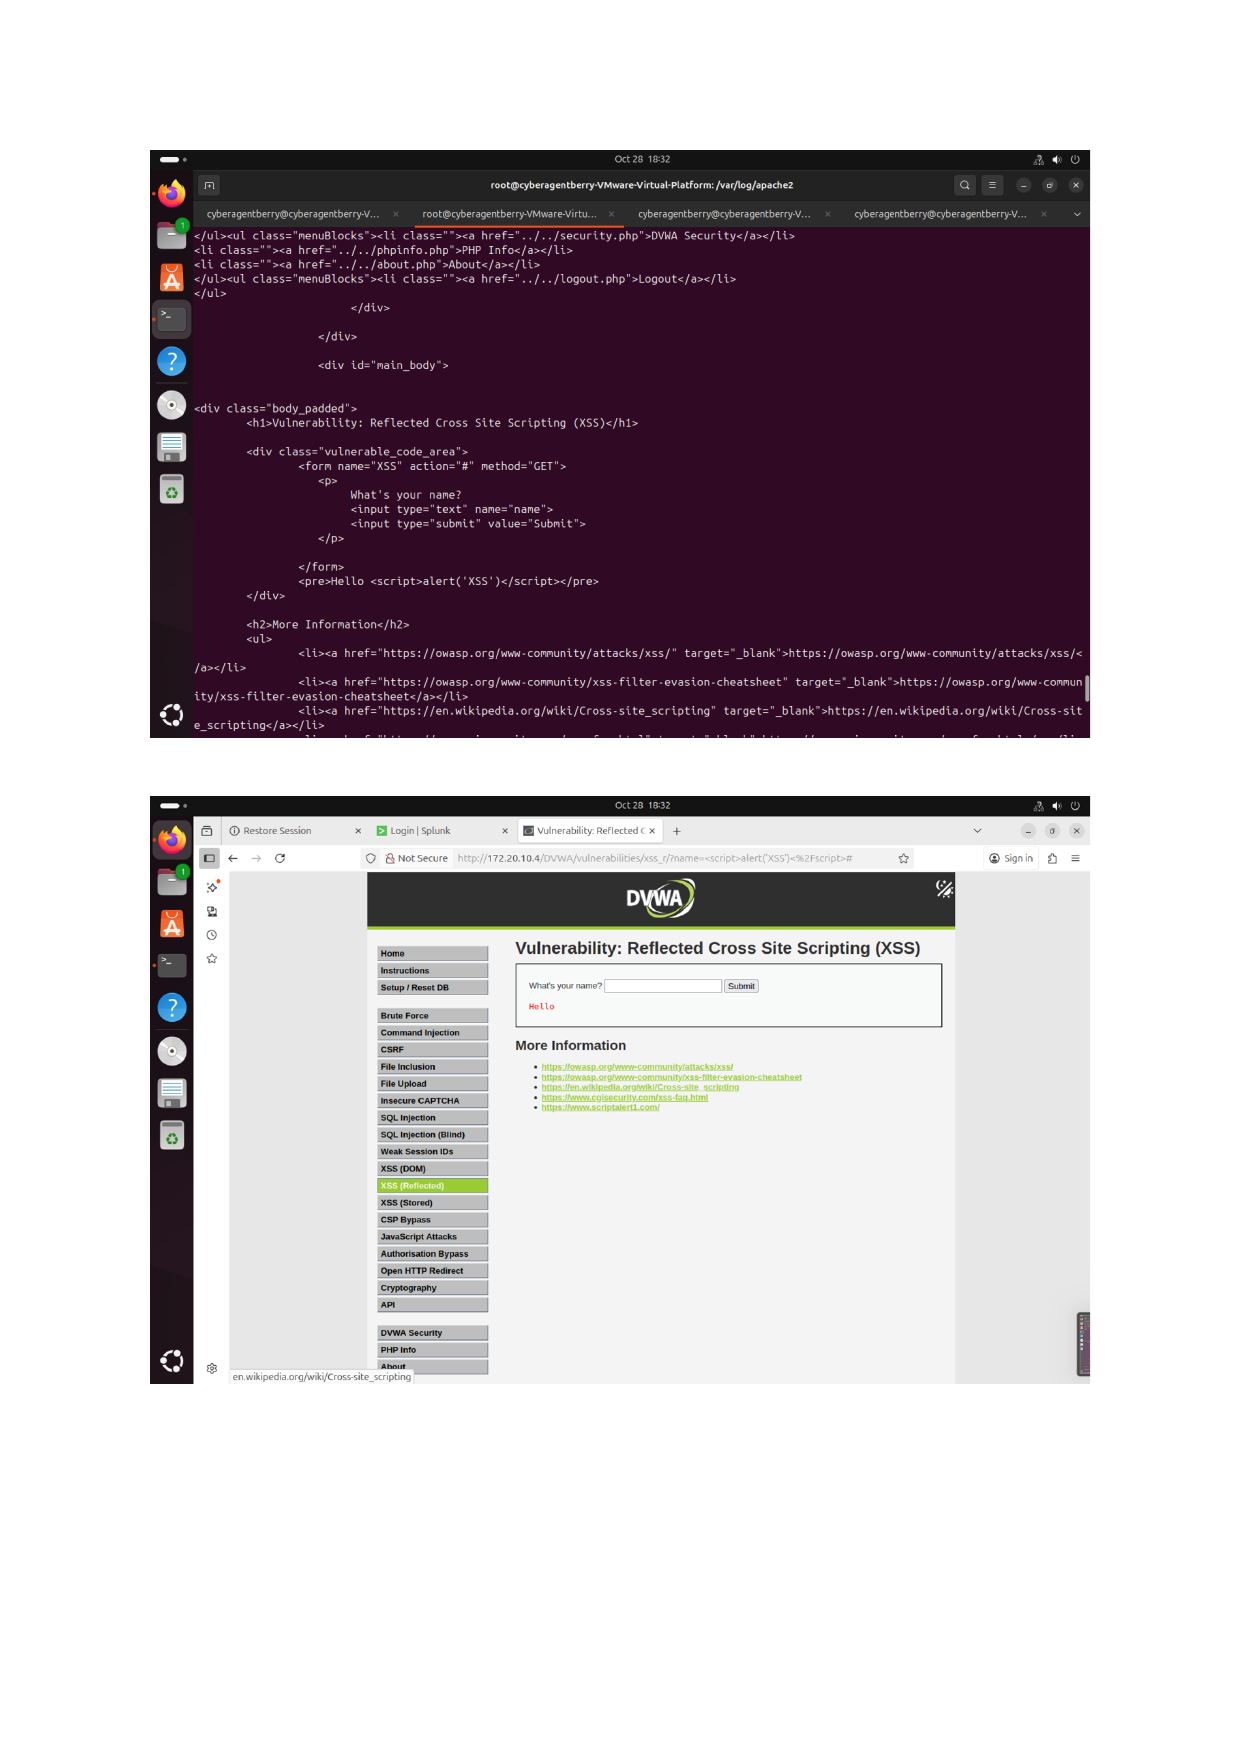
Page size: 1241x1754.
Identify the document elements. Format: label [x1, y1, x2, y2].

picture [150, 796, 1091, 1384]
picture [150, 150, 1091, 738]
